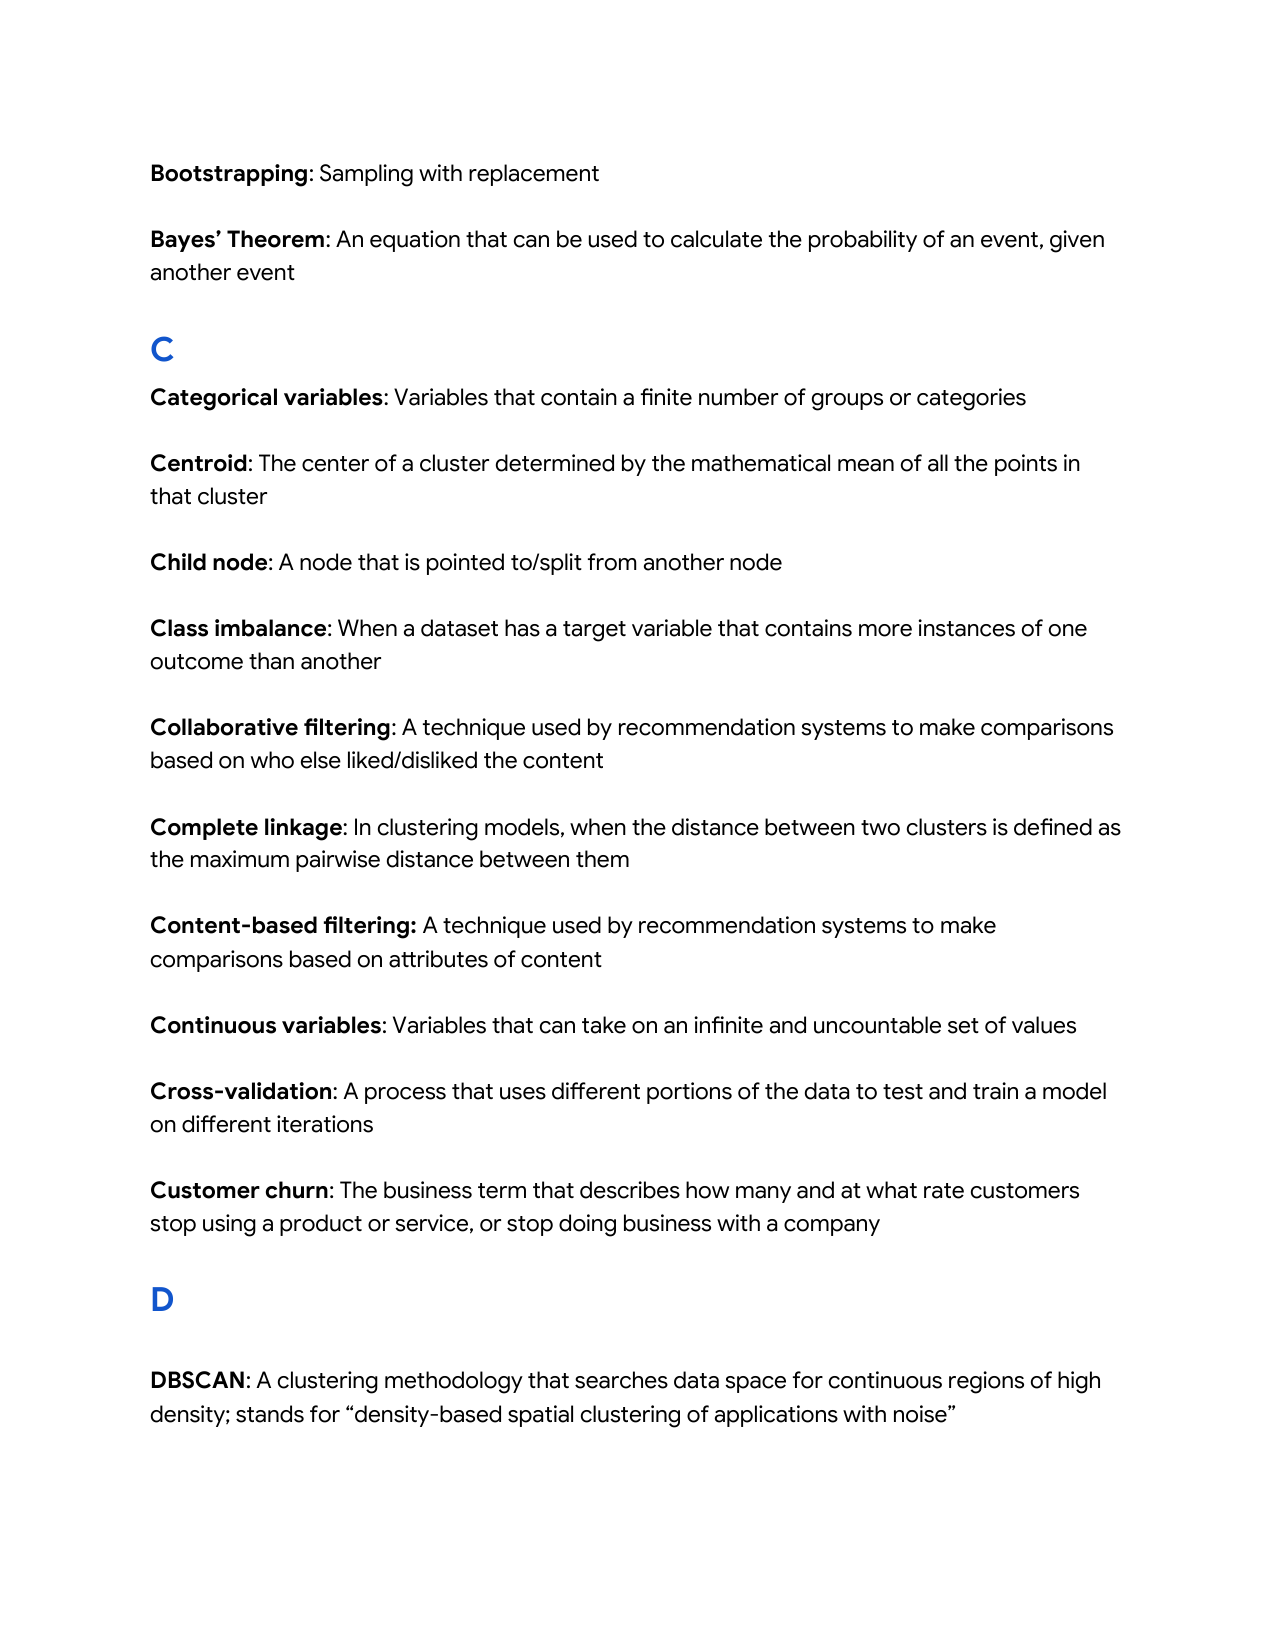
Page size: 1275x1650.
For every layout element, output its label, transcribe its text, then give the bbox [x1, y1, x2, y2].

text Child node: A node that is pointed to/split from another node [150, 548, 1125, 610]
subtitle C [150, 329, 1125, 371]
text Cross-validation: A process that uses different portions of the data to test and train a model on different iterations [150, 1077, 1125, 1139]
text Centroid: The center of a cluster determined by the mathematical mean of all the points in that cluster [150, 449, 1125, 511]
text Bayes’ Theorem: An equation that can be used to calculate the probability of an event, given another event [150, 226, 1125, 287]
text DBSCAN: A clustering methodology that searches data space for continuous regions of high density; stands for “density-based spatial clustering of applications with noise” [150, 1367, 1125, 1428]
text Customer churn: The business term that describes how many and at what rate customers stop using a product or service, or stop doing business with a company [150, 1176, 1125, 1238]
text Categorical variables: Variables that contain a finite number of groups or categories [150, 383, 1125, 412]
text Continuous variables: Variables that can take on an infinite and uncountable set of values [150, 1011, 1125, 1039]
text Class imbalance: When a dataset has a target variable that contains more instances of one outcome than another [150, 614, 1125, 676]
text Collaborative filtering: A technique used by recommendation systems to make comparisons based on who else liked/disliked the content [150, 714, 1125, 775]
text Complete linkage: In clustering models, when the distance between two clusters is defined as the maximum pairwise distance between them [150, 813, 1125, 874]
text Content-based filtering: A technique used by recommendation systems to make comparisons based on attributes of content [150, 912, 1125, 973]
text Bootstrapping: Sampling with replacement [150, 159, 1125, 188]
subtitle D [150, 1279, 1125, 1321]
